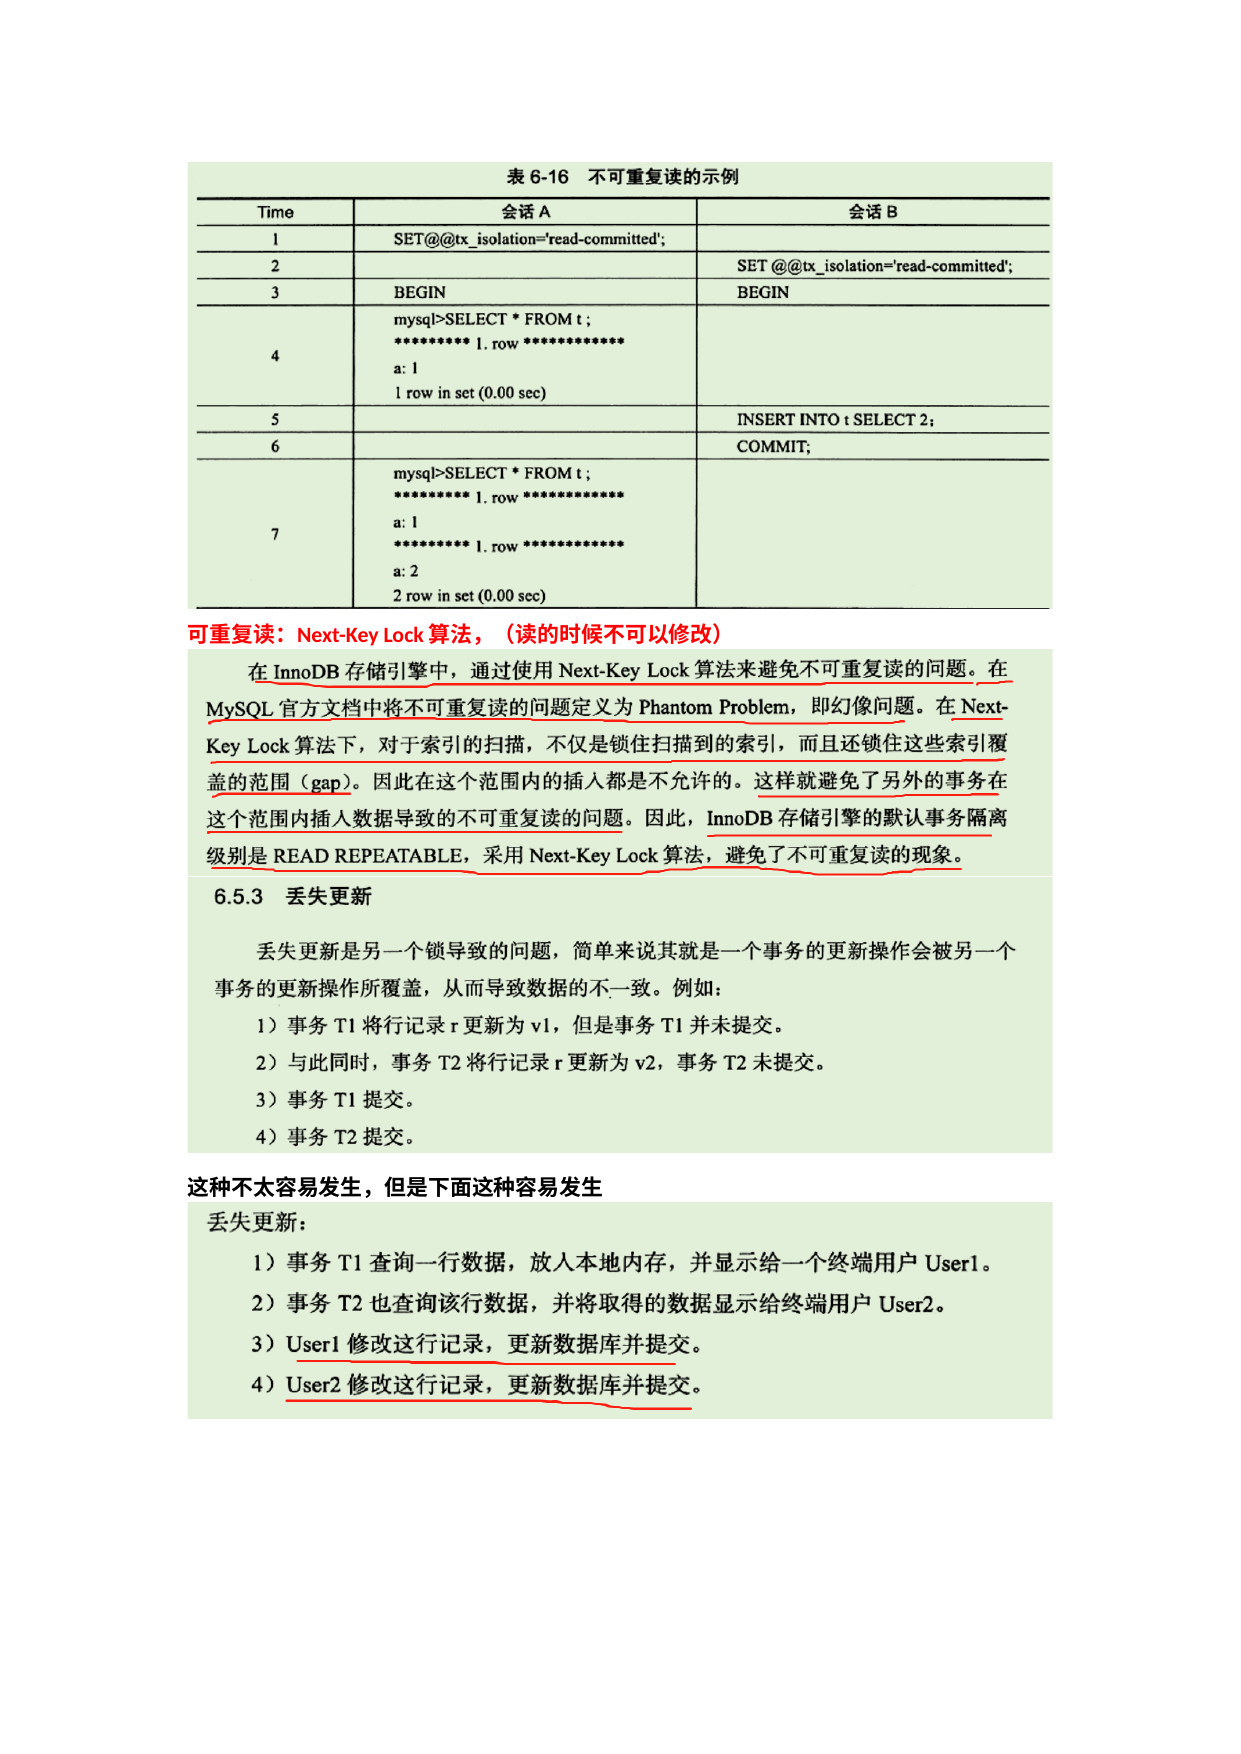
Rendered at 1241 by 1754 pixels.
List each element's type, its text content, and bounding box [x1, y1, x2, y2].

picture [187, 1202, 1053, 1419]
picture [187, 162, 1053, 609]
picture [187, 877, 1053, 1153]
text 可重复读：Next-Key Lock算法，（读的时候不可以修改） [187, 617, 1053, 649]
picture [187, 649, 1053, 876]
text 这种不太容易发生，但是下面这种容易发生 [187, 1169, 1053, 1202]
